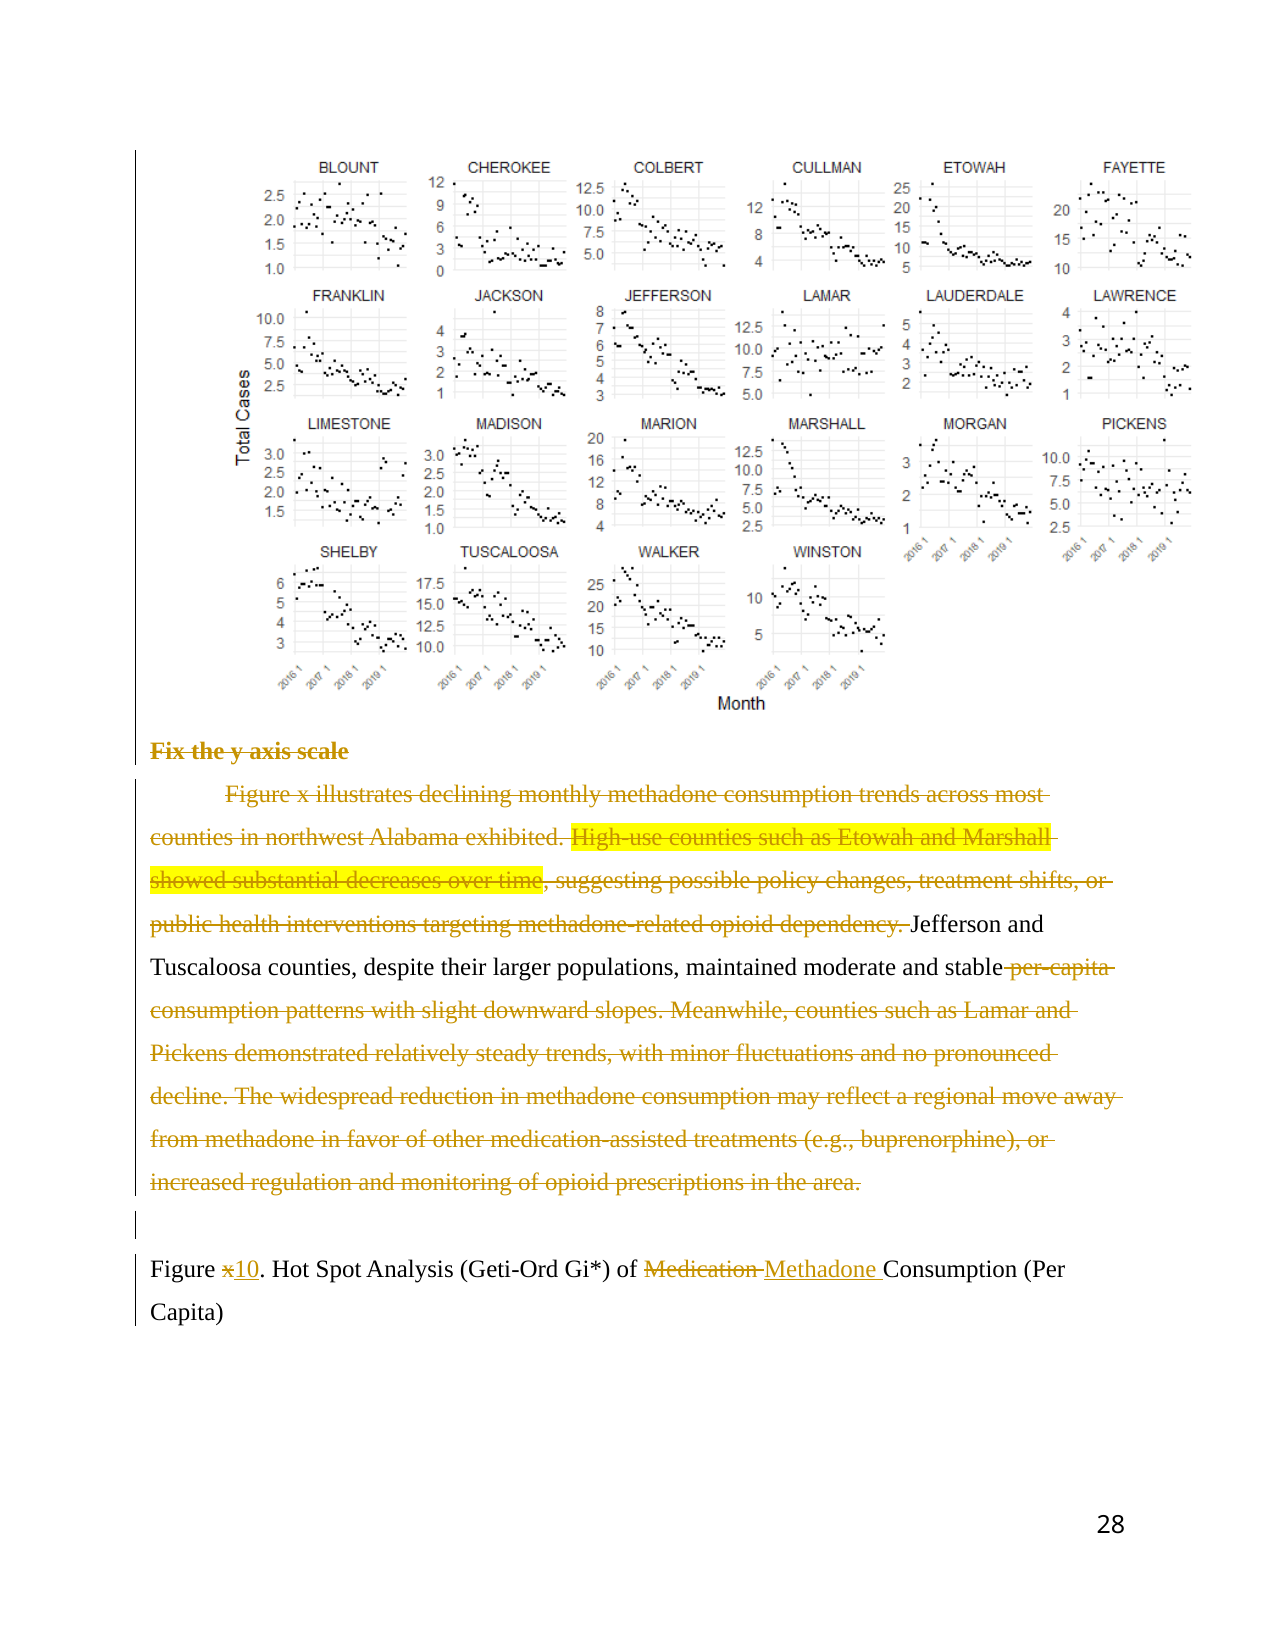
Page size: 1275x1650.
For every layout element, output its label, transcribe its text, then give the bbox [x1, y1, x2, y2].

text Figure . Hot Spot Analysis (Geti-Ord Gi*) of Consumption (Per Capita) [150, 1254, 1125, 1326]
picture [225, 150, 1200, 722]
